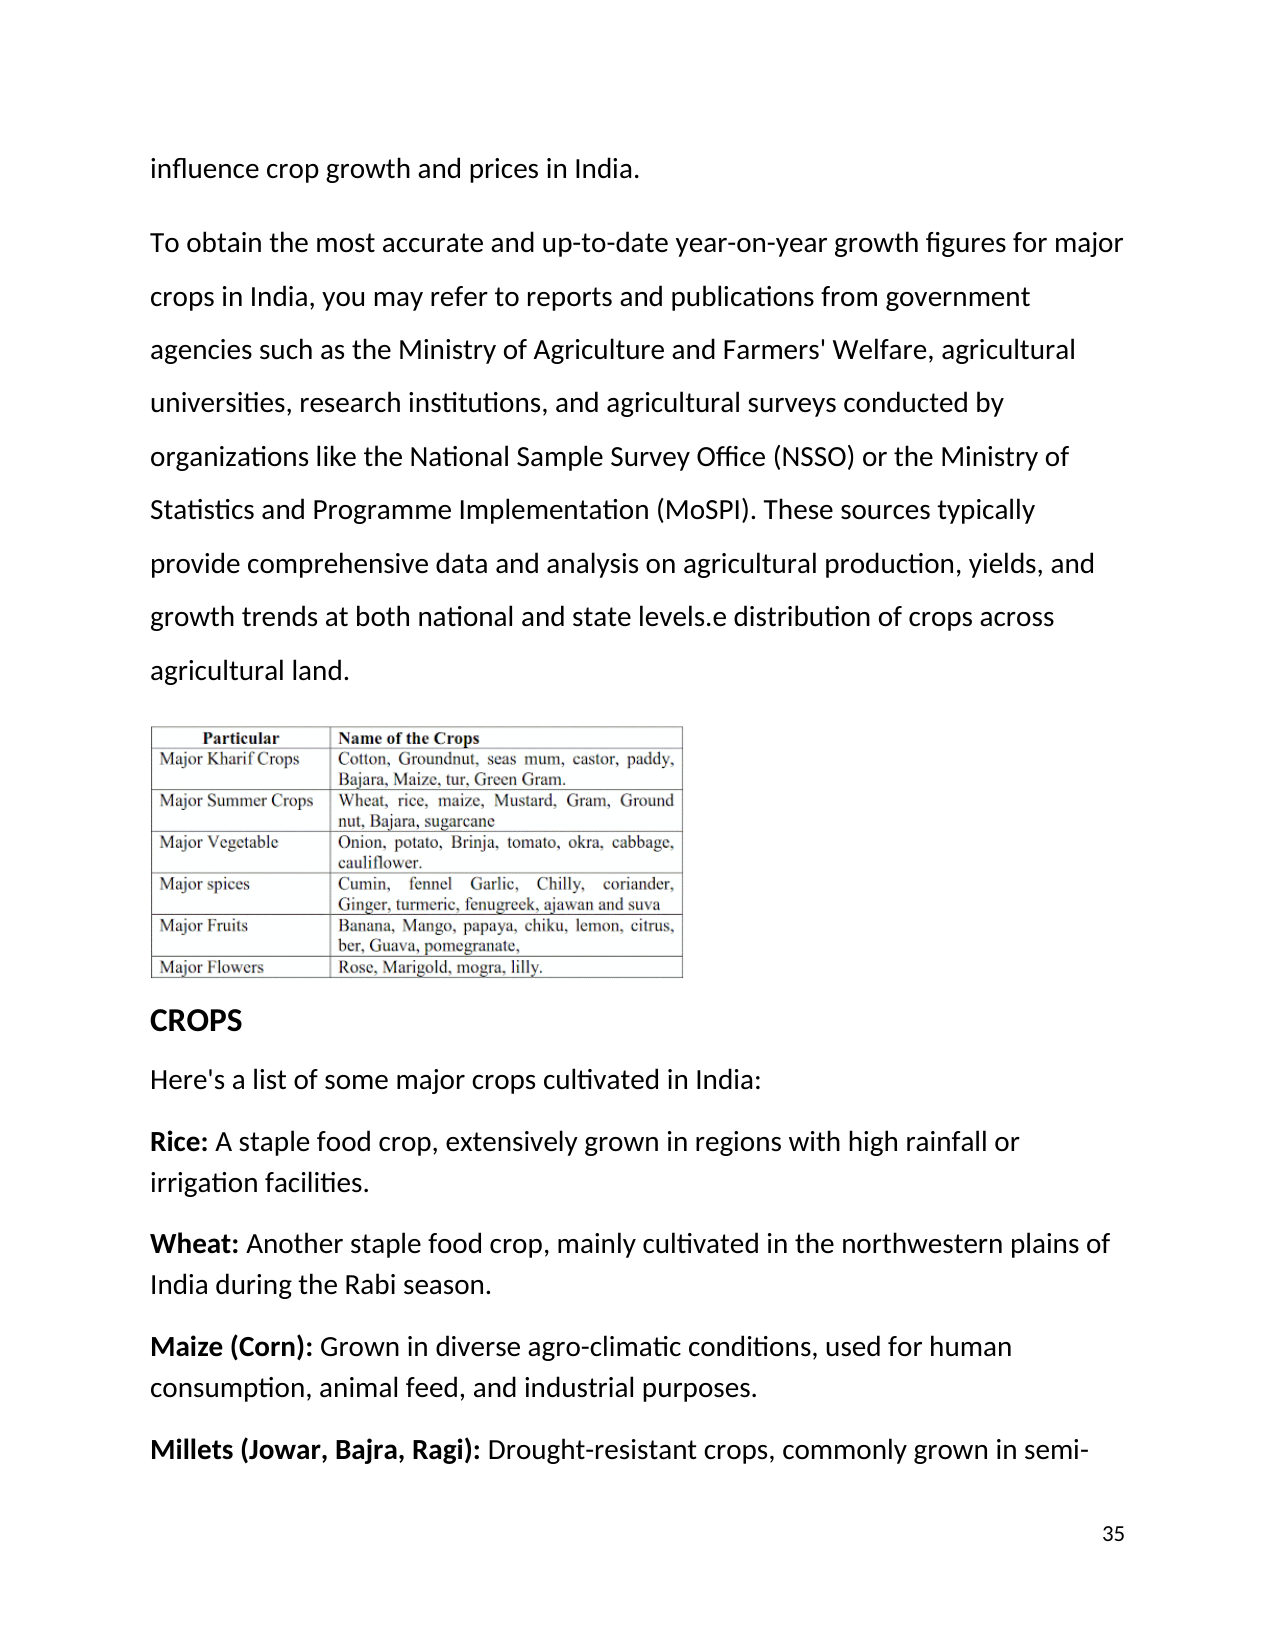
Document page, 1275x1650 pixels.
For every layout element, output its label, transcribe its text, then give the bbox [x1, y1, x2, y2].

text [150, 150, 1125, 186]
text To obtain the most accurate and up-to-date year-on-year growth figures for major crops in India, you may refer to reports and publications from government agencies such as the Ministry of Agriculture and Farmers' Welfare, agricultural universities, research institutions, and agricultural surveys conducted by organizations like the National Sample Survey Office (NSSO) or the Ministry of Statistics and Programme Implementation (MoSPI). These sources typically provide comprehensive data and analysis on agricultural production, yields, and growth trends at both national and state levels.e distribution of crops across agricultural land. [150, 224, 1125, 687]
text CROPS [150, 999, 1125, 1040]
picture [150, 726, 684, 979]
text Maize (Corn): Grown in diverse agro-climatic conditions, used for human consumption, animal feed, and industrial purposes. [150, 1328, 1125, 1405]
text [150, 1431, 1125, 1466]
text Rice: A staple food crop, extensively grown in regions with high rainfall or irrigation facilities. [150, 1123, 1125, 1199]
text Here's a list of some major crops cultivated in India: [150, 1061, 1125, 1097]
text Wheat: Another staple food crop, mainly cultivated in the northwestern plains of India during the Rabi season. [150, 1225, 1125, 1302]
